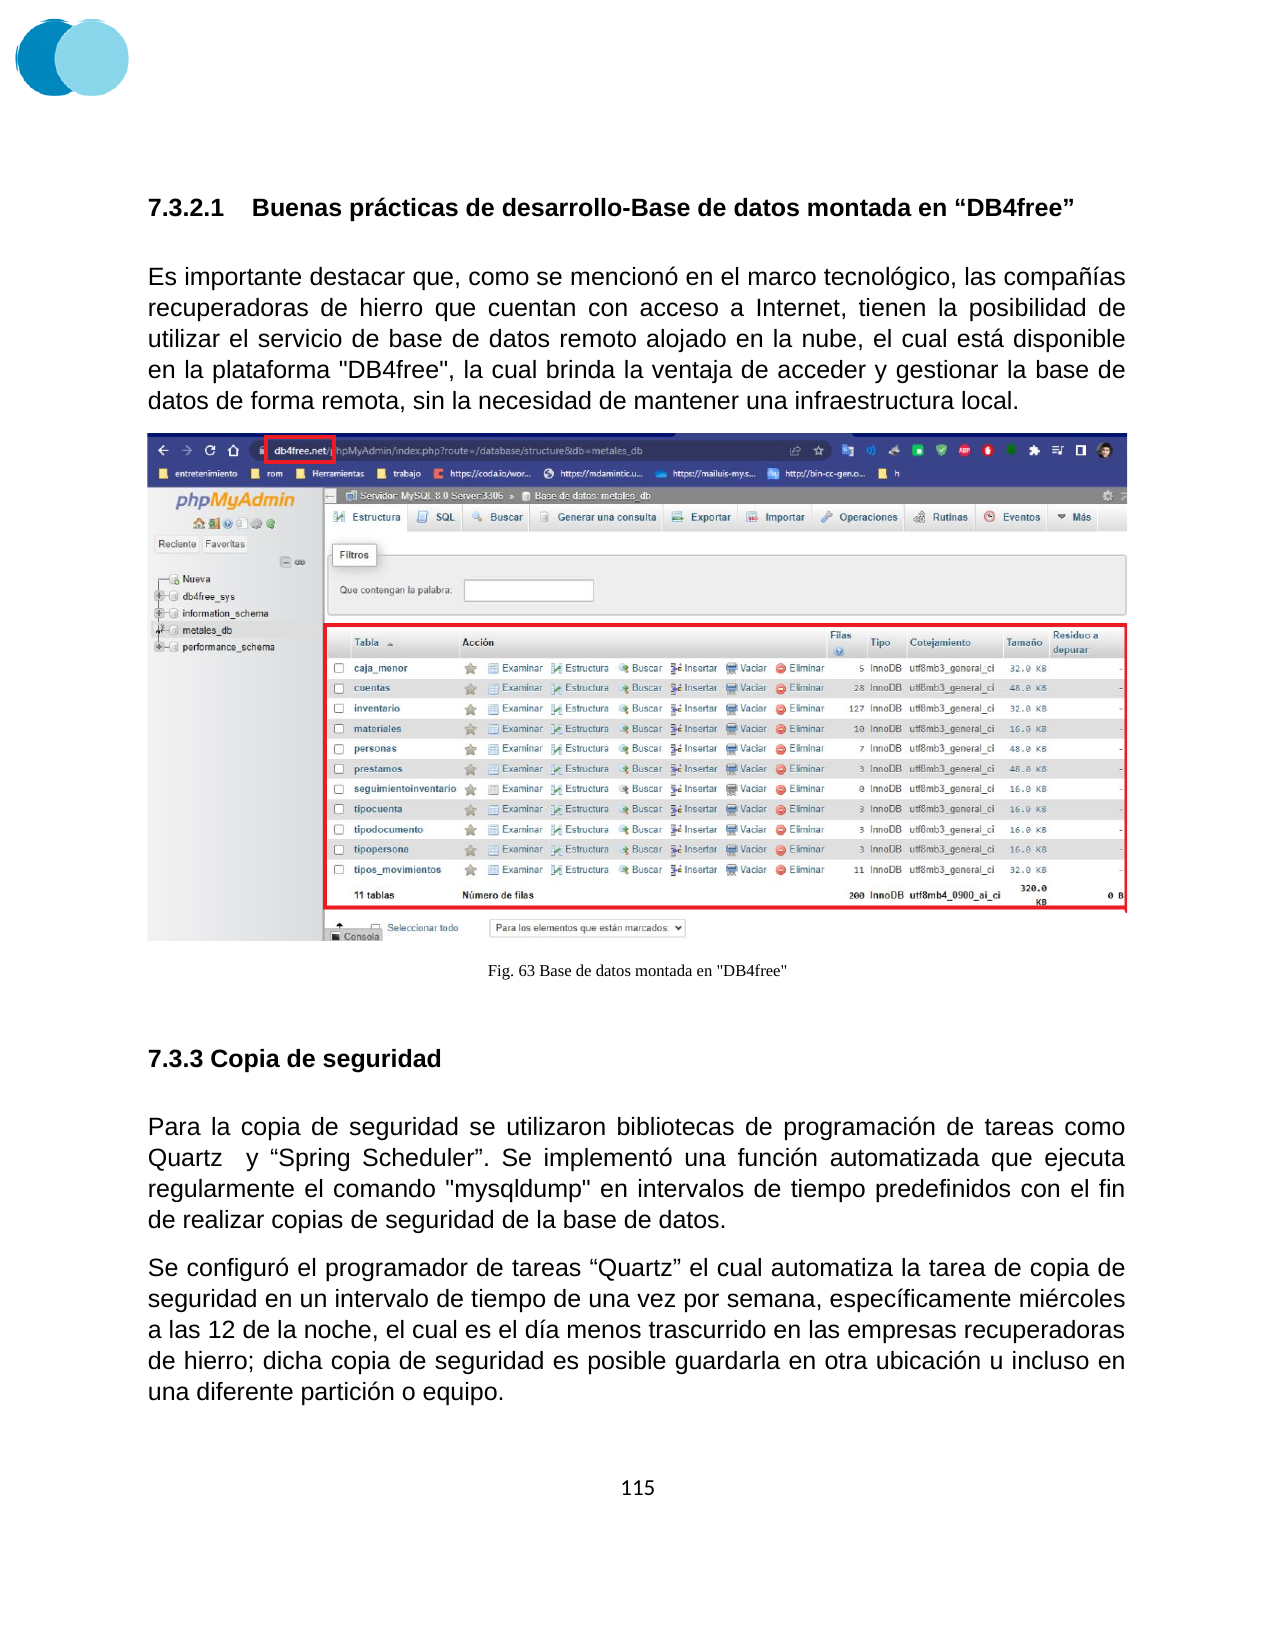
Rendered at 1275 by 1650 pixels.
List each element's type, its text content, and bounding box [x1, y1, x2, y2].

picture [13, 16, 131, 99]
subtitle 7.3.3 Copia de seguridad [148, 1043, 1127, 1072]
text Para la copia de seguridad se utilizaron bibliotecas de programación de tareas como Quartz y “Spring Scheduler”. Se implementó una función automatizada que ejecuta regularmente el comando "mysqldump" en intervalos de tiempo predefinidos con el fin de realizar copias de seguridad de la base de datos. [148, 1112, 1127, 1233]
text Es importante destacar que, como se mencionó en el marco tecnológico, las compañías recuperadoras de hierro que cuentan con acceso a Internet, tienen la posibilidad de utilizar el servicio de base de datos remoto alojado en la nube, el cual está disponible en la plataforma "DB4free", la cual brinda la ventaja de acceder y gestionar la base de datos de forma remota, sin la necesidad de mantener una infraestructura local. [148, 261, 1127, 414]
subtitle 7.3.2.1 Buenas prácticas de desarrollo-Base de datos montada en “DB4free” [148, 193, 1127, 222]
text Fig. Base de datos montada en "DB4free" [148, 941, 1127, 980]
text Se configuró el programador de tareas “Quartz” el cual automatiza la tarea de copia de seguridad en un intervalo de tiempo de una vez por semana, específicamente miércoles a las 12 de la noche, el cual es el día menos trascurrido en las empresas recuperadoras de hierro; dicha copia de seguridad es posible guardarla en otra ubicación u incluso en una diferente partición o equipo. [148, 1252, 1127, 1405]
picture [147, 433, 1128, 941]
